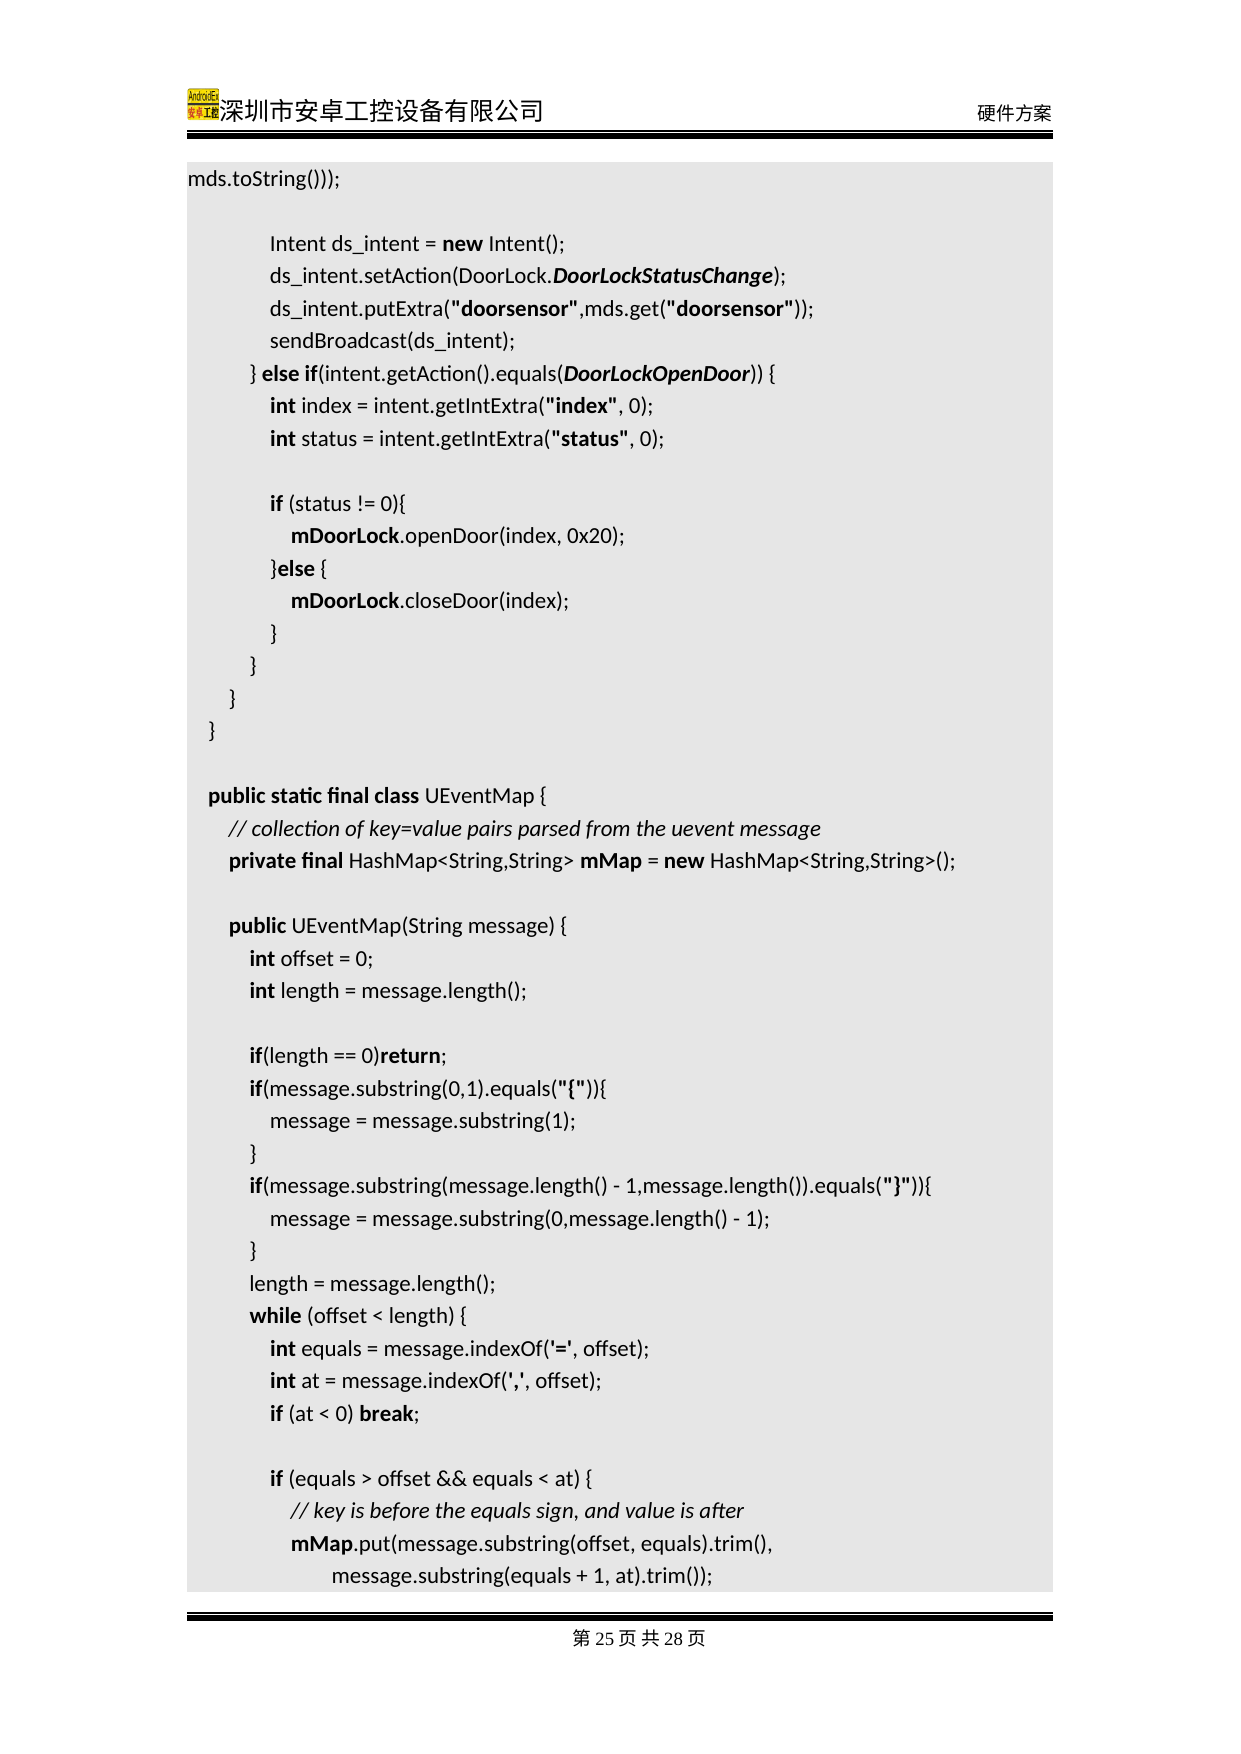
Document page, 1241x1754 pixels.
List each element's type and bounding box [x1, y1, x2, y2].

text [187, 162, 1053, 1592]
picture [187, 88, 220, 121]
